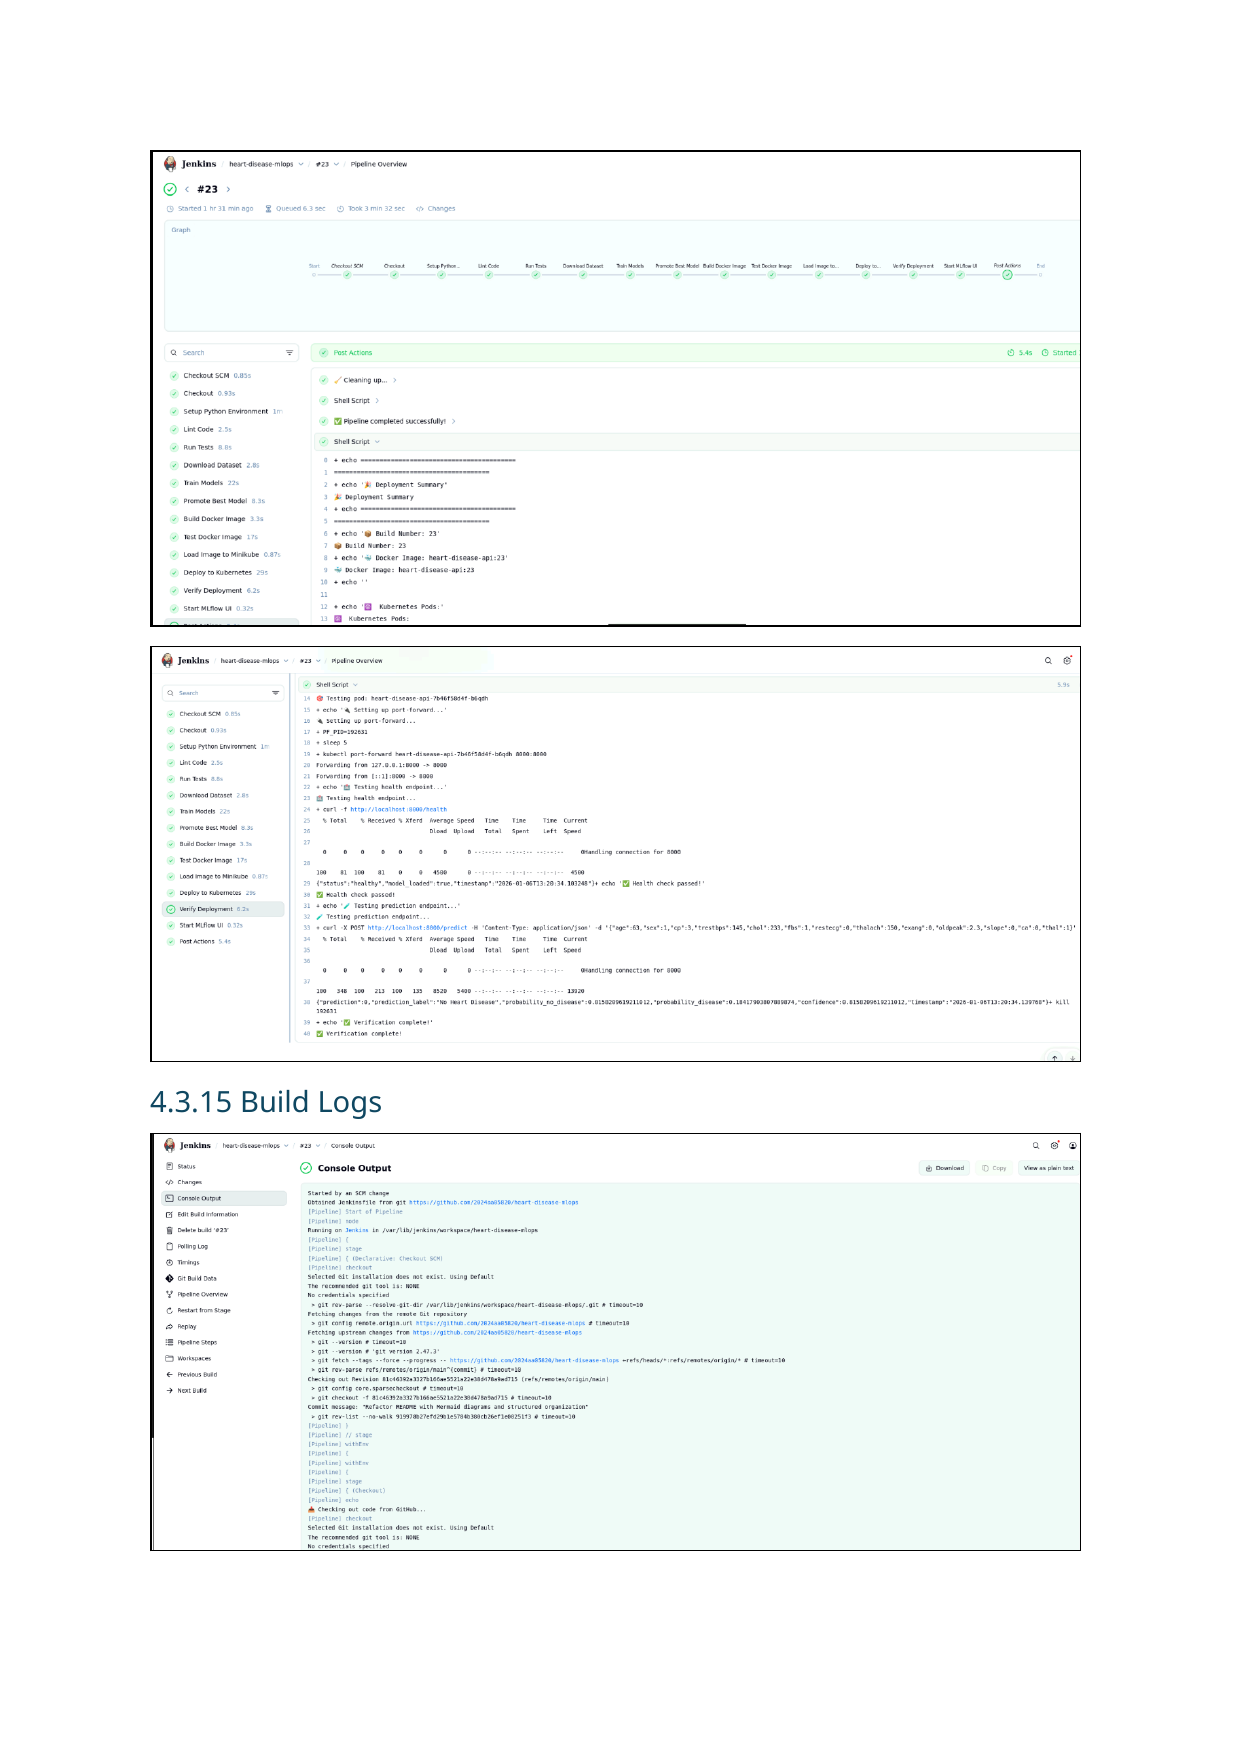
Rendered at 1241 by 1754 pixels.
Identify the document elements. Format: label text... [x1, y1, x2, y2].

picture [152, 1134, 1080, 1550]
picture [152, 152, 1080, 625]
picture [152, 647, 1080, 1061]
subtitle 4.3.15 Build Logs [150, 1082, 1090, 1121]
